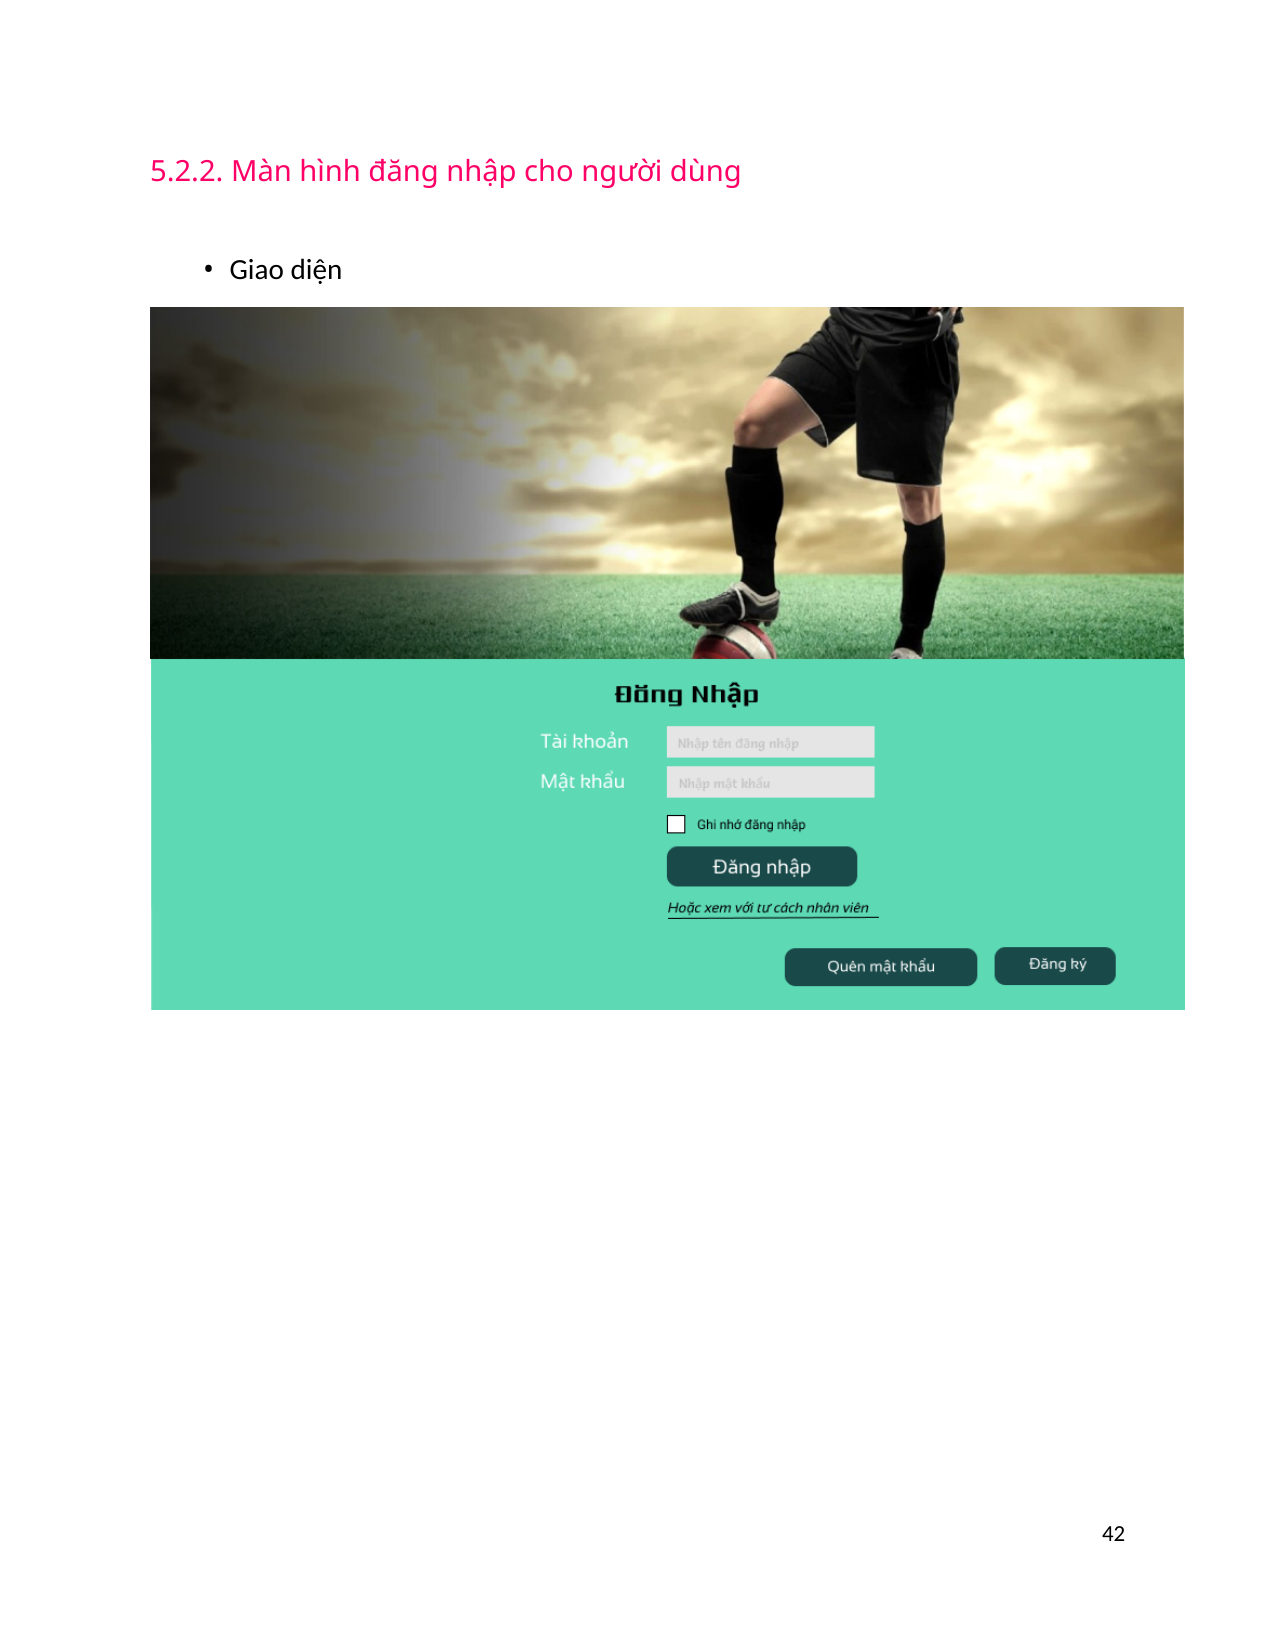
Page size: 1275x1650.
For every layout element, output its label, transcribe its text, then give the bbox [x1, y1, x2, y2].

text • Giao diện [150, 248, 1125, 288]
picture [150, 307, 1185, 1010]
subtitle 5.2.2. Màn hình đăng nhập cho người dùng [150, 150, 1125, 190]
